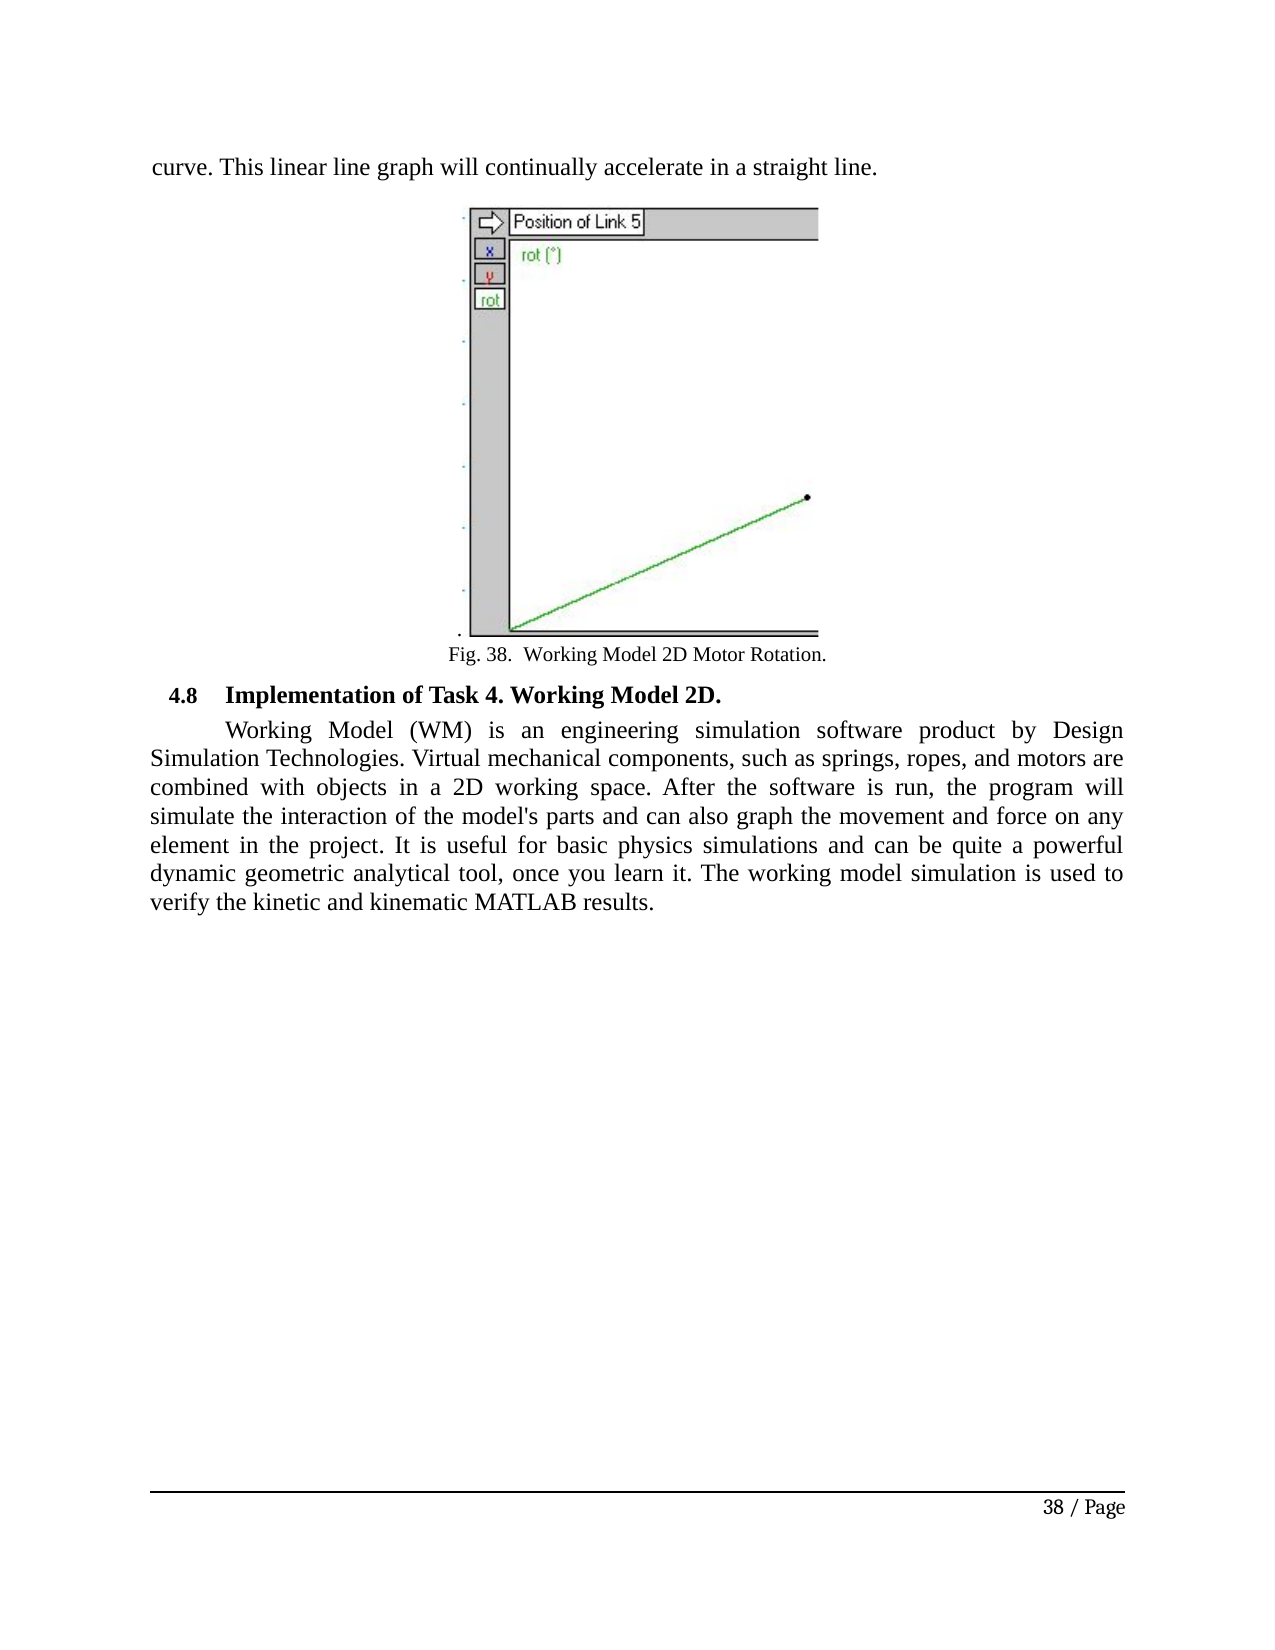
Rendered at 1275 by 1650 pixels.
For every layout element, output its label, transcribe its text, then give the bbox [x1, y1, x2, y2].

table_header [150, 150, 1125, 680]
picture [462, 205, 819, 637]
subtitle Implementation of Task 4. Working Model 2D. [169, 680, 1125, 708]
text Working Model (WM) is an engineering simulation software product by Design Simulation Technologies. Virtual mechanical components, such as springs, ropes, and motors are combined with objects in a 2D working space. After the software is run, the program will simulate the interaction of the model's parts and can also graph the movement and force on any element in the project. It is useful for basic physics simulations and can be quite a powerful dynamic geometric analytical tool, once you learn it. The working model simulation is used to verify the kinetic and kinematic MATLAB results. [150, 715, 1125, 916]
